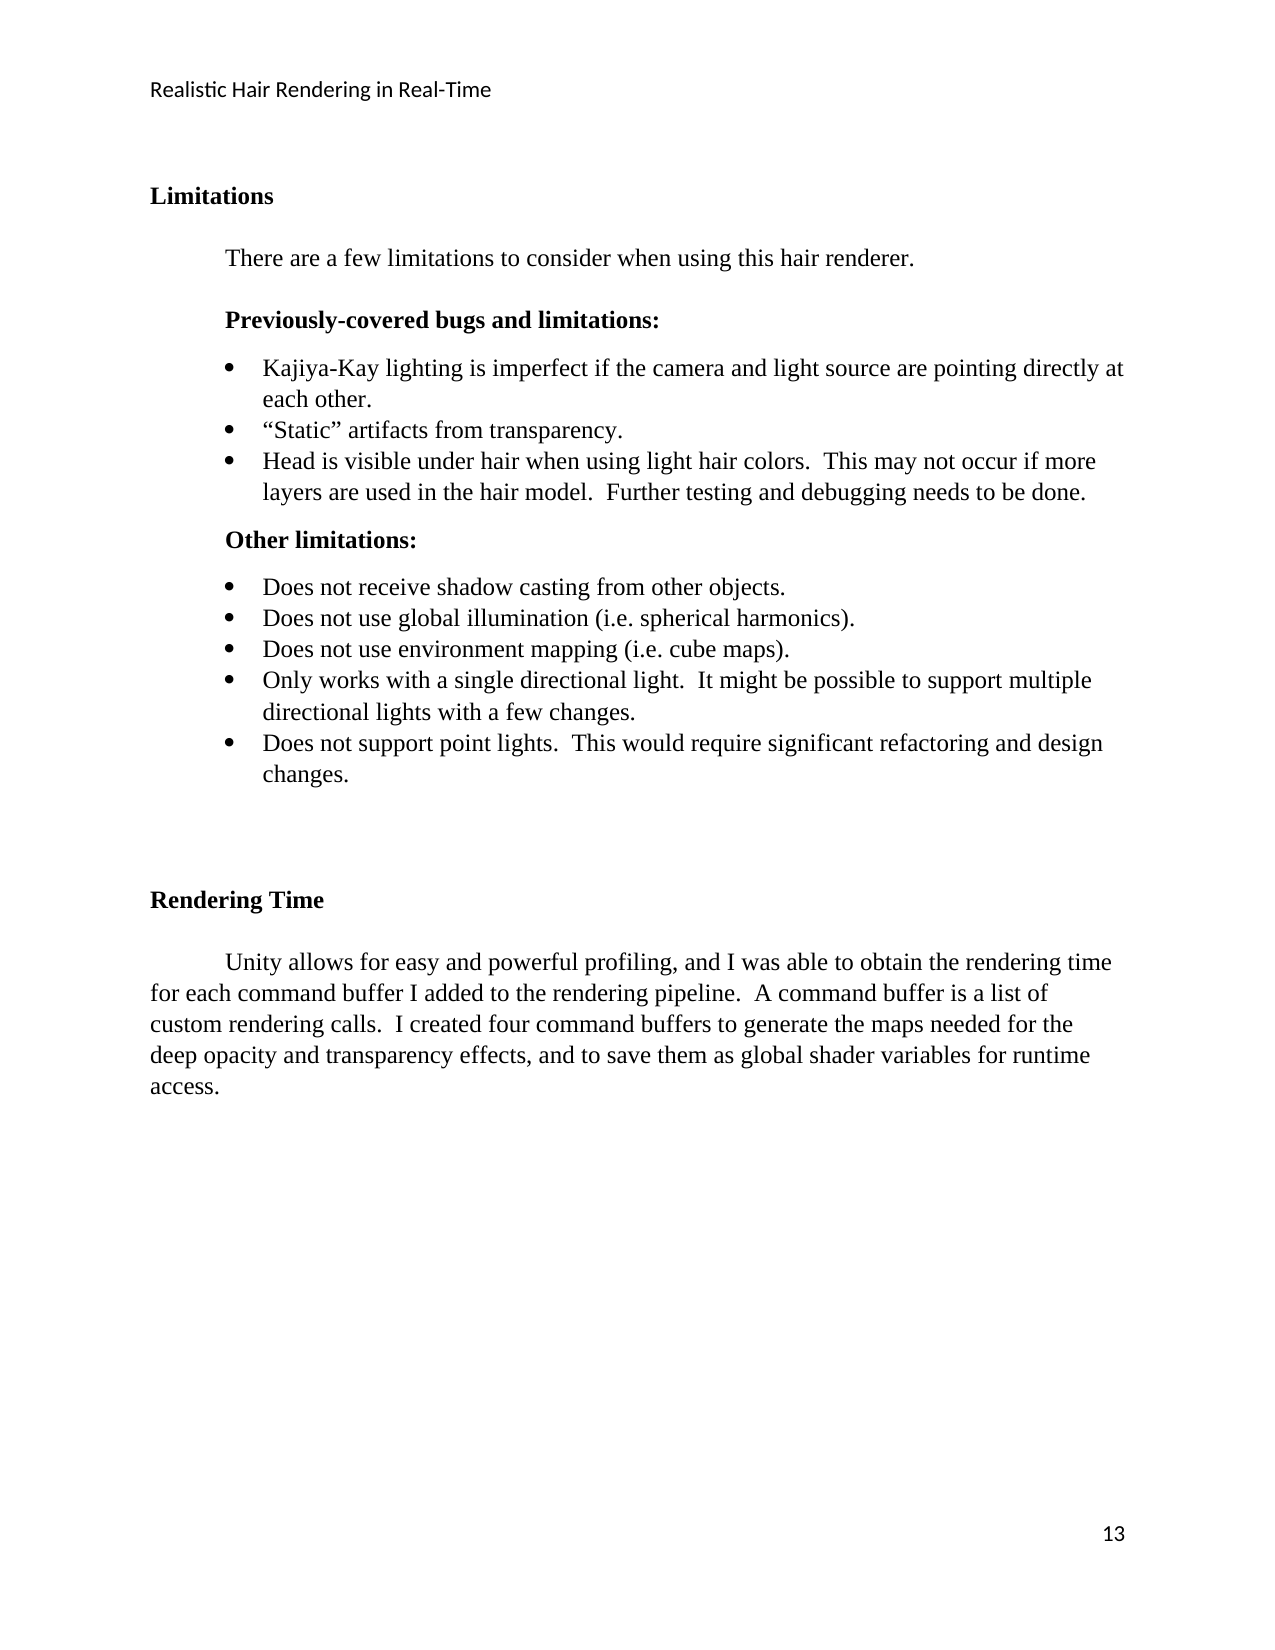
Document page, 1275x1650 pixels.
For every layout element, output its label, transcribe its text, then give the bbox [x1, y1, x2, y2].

text Other limitations: [225, 525, 1125, 553]
list Does not support point lights. This would require significant refactoring and design changes. [225, 728, 1125, 787]
text Limitations [150, 181, 1125, 210]
text There are a few limitations to consider when using this hair renderer. [150, 243, 1125, 272]
text Previously-covered bugs and limitations: [150, 305, 1125, 334]
list Kajiya-Kay lighting is imperfect if the camera and light source are pointing directly at each other. [225, 353, 1125, 413]
list “Static” artifacts from transparency. [225, 415, 1125, 444]
list Does not receive shadow casting from other objects. [225, 572, 1125, 601]
text Rendering Time [150, 885, 1125, 914]
list Head is visible under hair when using light hair colors. This may not occur if more layers are used in the hair model. Further testing and debugging needs to be done. [225, 446, 1125, 506]
list Only works with a single directional light. It might be possible to support multiple directional lights with a few changes. [225, 666, 1125, 725]
text Unity allows for easy and powerful profiling, and I was able to obtain the rendering time for each command buffer I added to the rendering pipeline. A command buffer is a list of custom rendering calls. I created four command buffers to generate the maps needed for the deep opacity and transparency effects, and to save them as global shader variables for runtime access. [150, 947, 1125, 1100]
list Does not use environment mapping (i.e. cube maps). [225, 634, 1125, 663]
list Does not use global illumination (i.e. spherical harmonics). [225, 603, 1125, 632]
